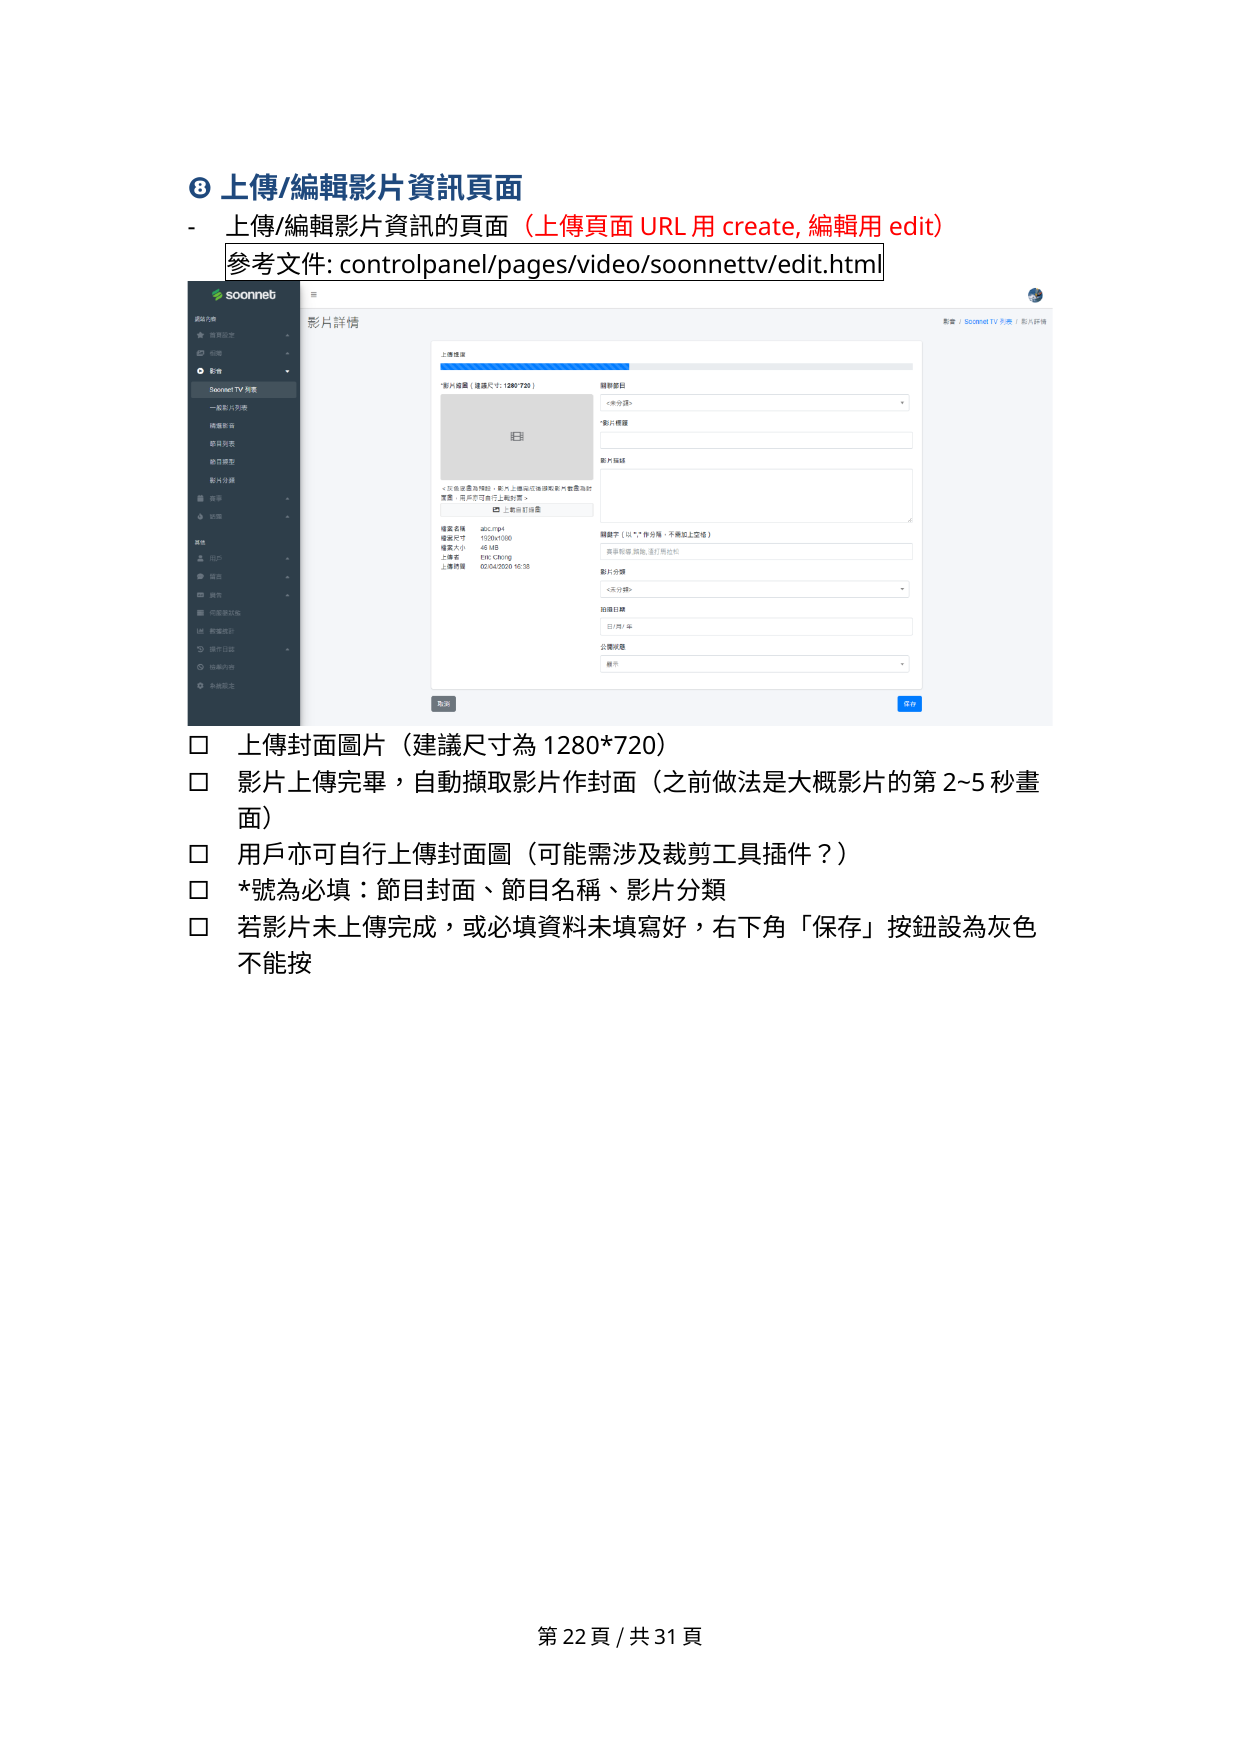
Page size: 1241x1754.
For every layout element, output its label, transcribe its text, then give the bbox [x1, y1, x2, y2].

list 上傳封面圖片（建議尺寸為1280*720） [187, 726, 1053, 762]
list 用戶亦可自行上傳封面圖（可能需涉及裁剪工具插件？） [187, 834, 1053, 871]
list 上傳/編輯影片資訊的頁面（上傳頁面URL用 create, 編輯用 edit） 參考文件: controlpanel/pages/video/soonnettv/edit.html [187, 207, 1053, 281]
list *號為必填：節目封面、節目名稱、影片分類 [187, 871, 1053, 907]
subtitle ❽ 上傳/編輯影片資訊頁面 [187, 164, 1053, 207]
list 影片上傳完畢，自動擷取影片作封面（之前做法是大概影片的第2~5秒畫面） [187, 762, 1053, 834]
picture [187, 281, 1053, 726]
list 若影片未上傳完成，或必填資料未填寫好，右下角「保存」按鈕設為灰色不能按 [187, 907, 1053, 979]
